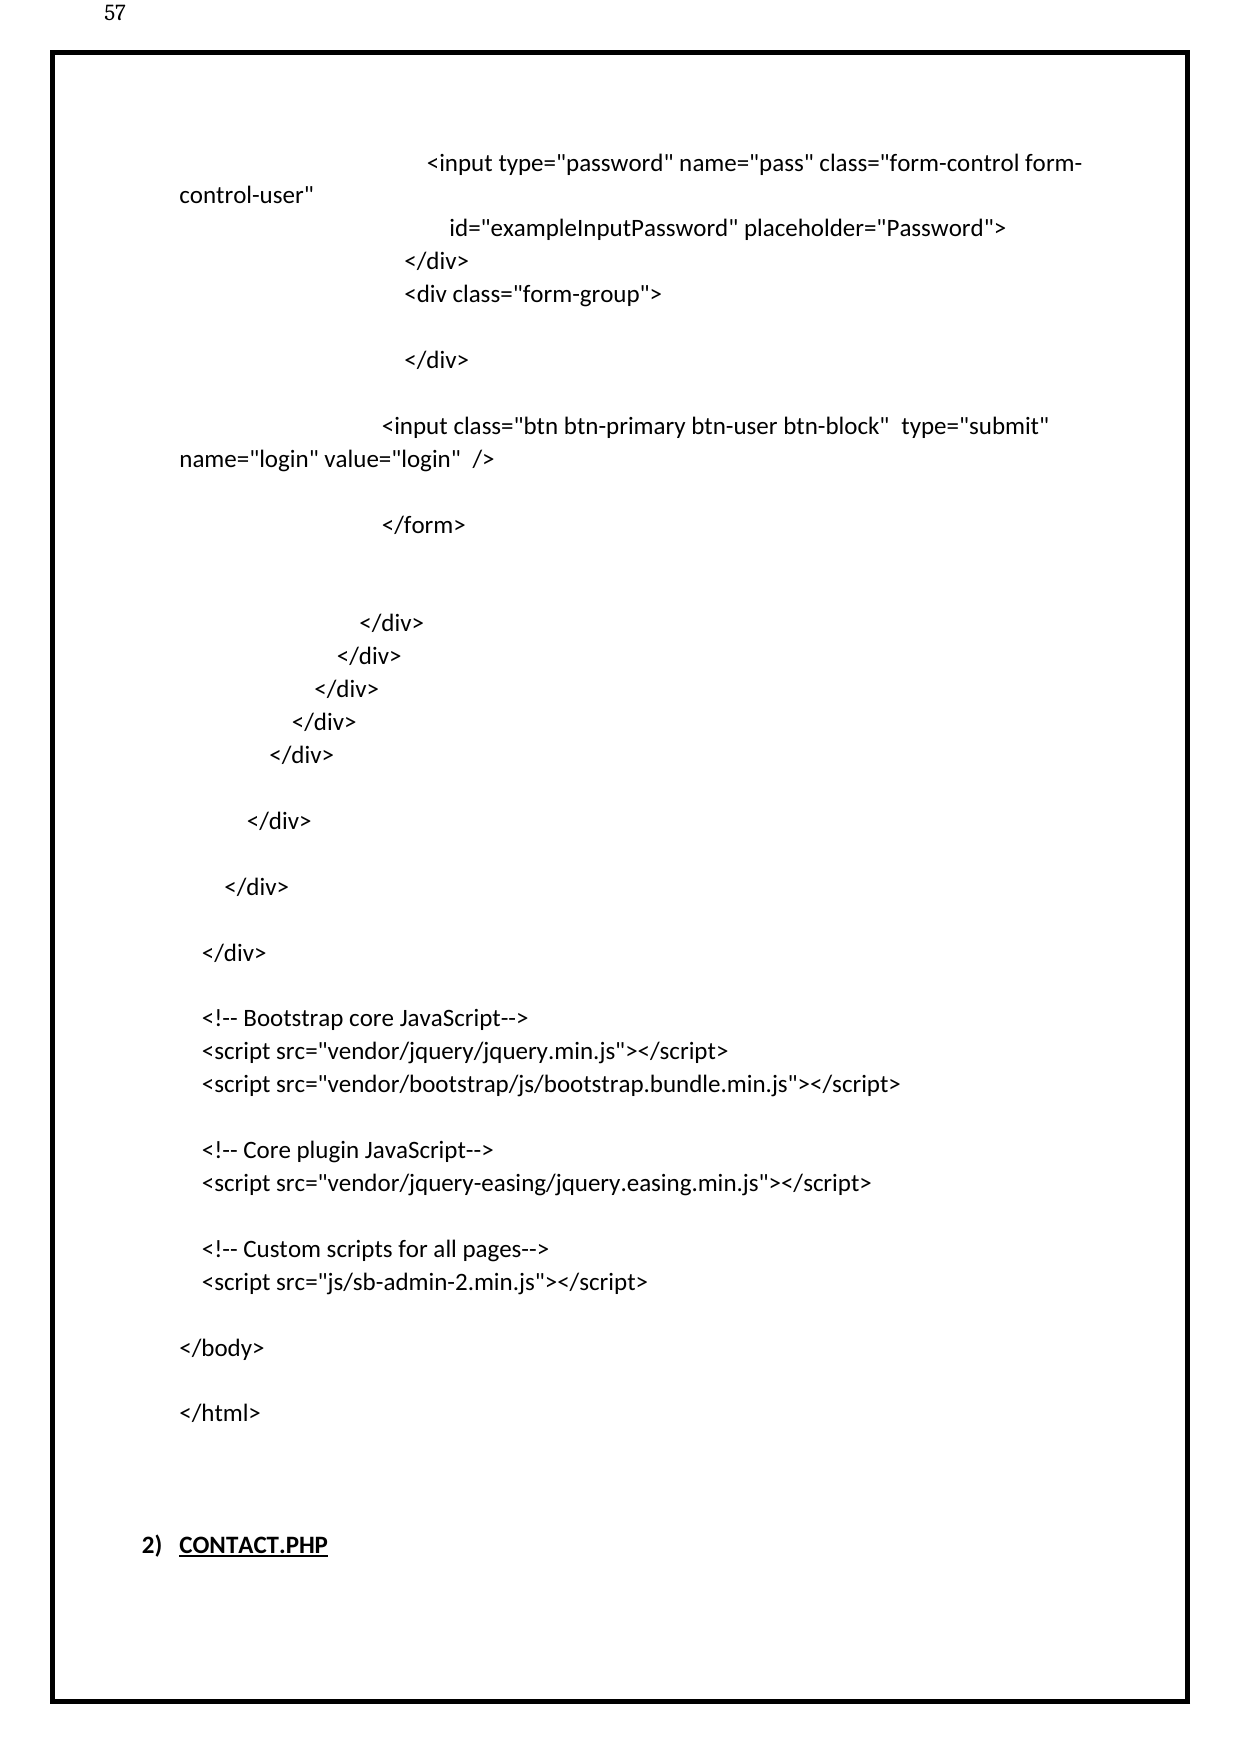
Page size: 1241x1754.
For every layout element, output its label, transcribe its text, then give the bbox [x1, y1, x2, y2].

list CONTACT.PHP [142, 1529, 1138, 1560]
list <input type="password" name="pass" class="form-control form-control-user" [179, 147, 1138, 210]
list </div> [179, 937, 1138, 967]
list <script src="vendor/jquery/jquery.min.js"></script> [179, 1036, 1138, 1066]
list </div> [179, 739, 1138, 770]
list </div> [179, 641, 1138, 671]
list <!-- Custom scripts for all pages--> [179, 1233, 1138, 1263]
list <script src="vendor/bootstrap/js/bootstrap.bundle.min.js"></script> [179, 1068, 1138, 1099]
list <script src="js/sb-admin-2.min.js"></script> [179, 1266, 1138, 1296]
list </body> [179, 1332, 1138, 1362]
list </div> [179, 805, 1138, 836]
list </div> [179, 871, 1138, 901]
list </div> [179, 706, 1138, 737]
list </div> [179, 344, 1138, 375]
list <div class="form-group"> [179, 278, 1138, 309]
list </div> [179, 608, 1138, 638]
list <script src="vendor/jquery-easing/jquery.easing.min.js"></script> [179, 1167, 1138, 1198]
list </form> [179, 509, 1138, 539]
list id="exampleInputPassword" placeholder="Password"> [179, 213, 1138, 243]
list </div> [179, 673, 1138, 704]
list <!-- Bootstrap core JavaScript--> [179, 1003, 1138, 1033]
list <!-- Core plugin JavaScript--> [179, 1134, 1138, 1165]
list </html> [179, 1398, 1138, 1428]
list <input class="btn btn-primary btn-user btn-block" type="submit" name="login" value="login" /> [179, 410, 1138, 473]
list </div> [179, 246, 1138, 276]
